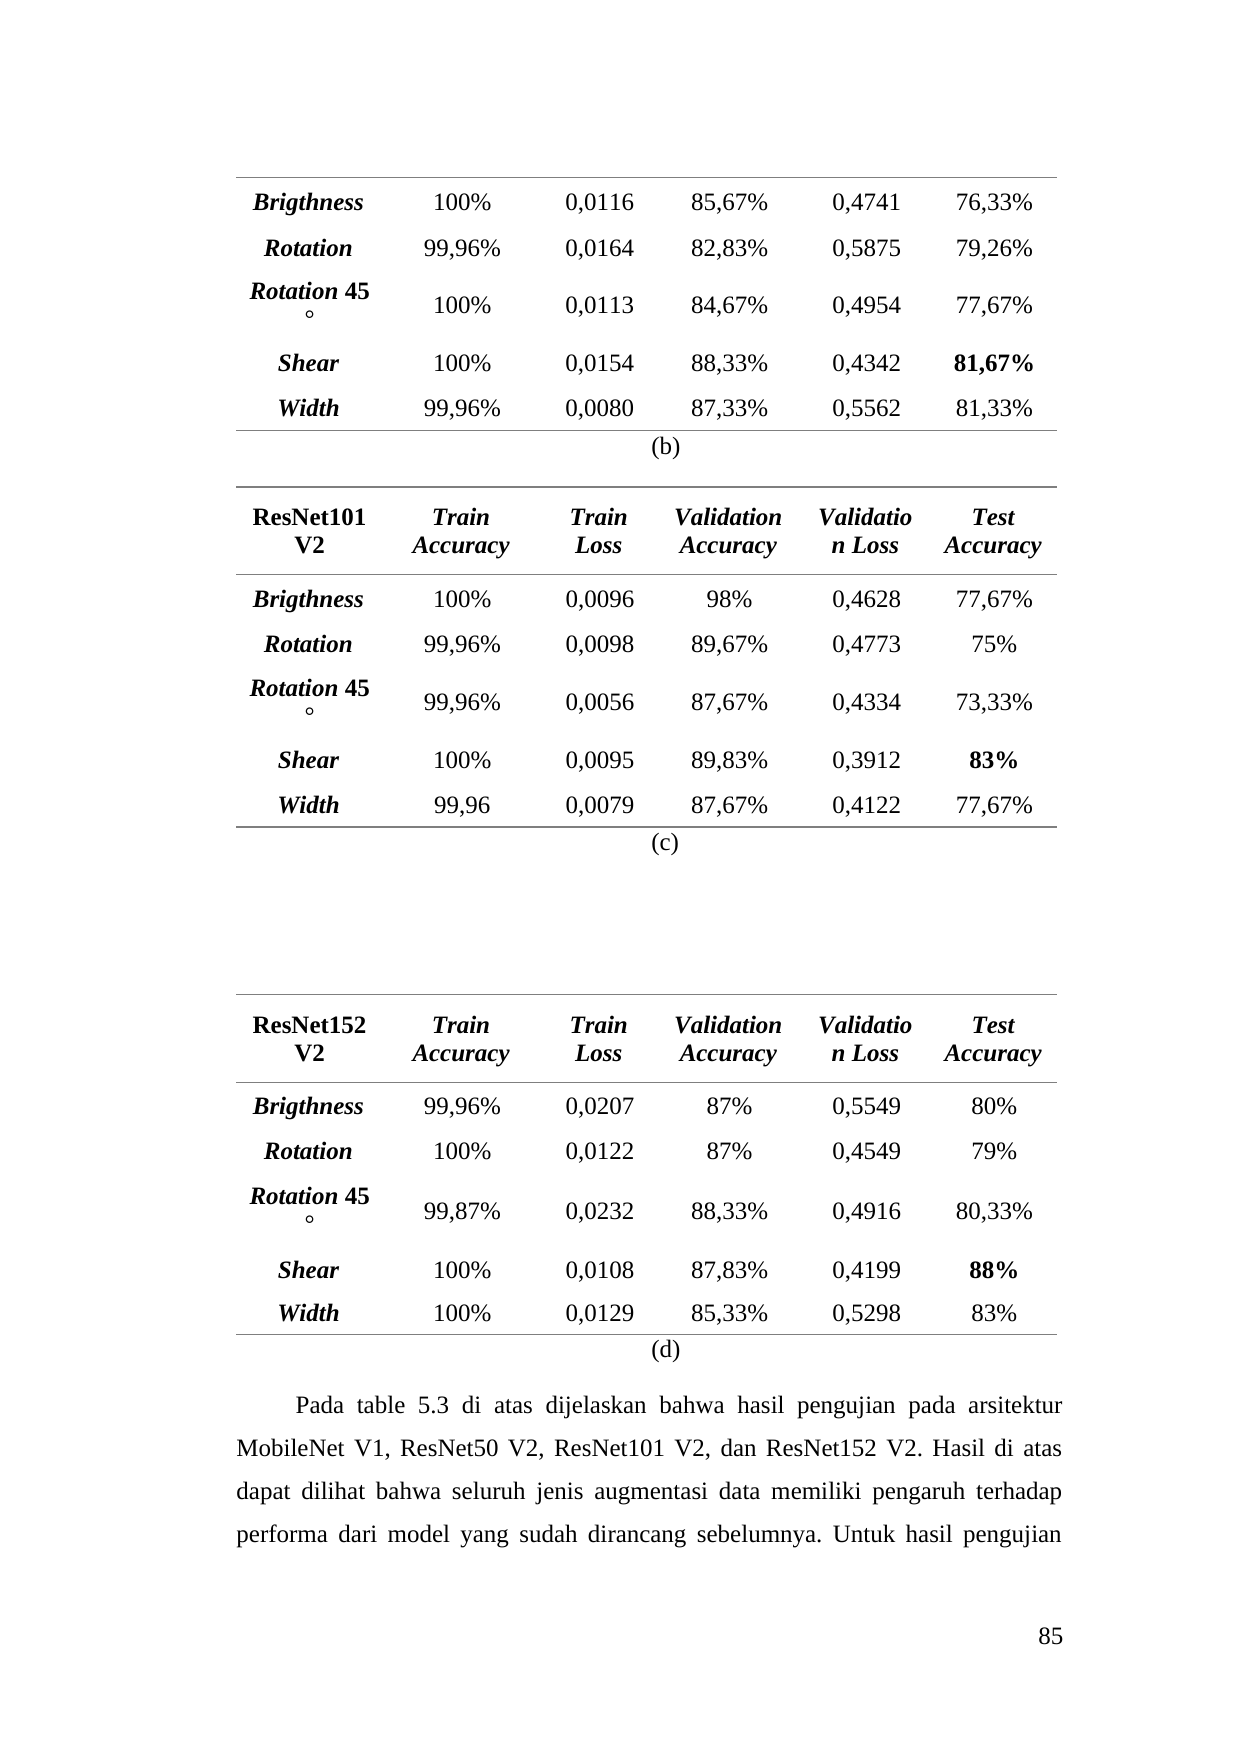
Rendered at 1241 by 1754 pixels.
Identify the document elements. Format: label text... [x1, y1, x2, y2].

table_cell 83% [932, 737, 1057, 782]
table_cell 99,96% [383, 1083, 542, 1129]
table_cell 0,5875 [801, 225, 932, 270]
table_cell 87% [658, 1083, 801, 1129]
table_cell 0,0129 [542, 1292, 658, 1333]
table_cell Shear [236, 1248, 382, 1292]
table_cell Rotation 45 [236, 270, 382, 340]
table_cell 100% [383, 270, 542, 340]
table_cell 81,33% [932, 385, 1057, 430]
table_cell 0,4741 [801, 178, 932, 225]
table_cell 87,83% [658, 1248, 801, 1292]
table_cell 81,67% [932, 340, 1057, 385]
table_cell 100% [383, 1292, 542, 1333]
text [236, 1390, 1063, 1548]
table_cell Shear [236, 340, 382, 385]
table_header Train Accuracy [383, 488, 542, 574]
table_cell 73,33% [932, 666, 1057, 737]
table_cell 0,4549 [801, 1129, 932, 1173]
table_cell 99,96% [383, 666, 542, 737]
table_cell 0,0154 [542, 340, 658, 385]
table_cell 75% [932, 621, 1057, 666]
table_cell Width [236, 782, 382, 826]
table_cell 80,33% [932, 1173, 1057, 1247]
table_cell Brigthness [236, 1083, 382, 1129]
table_cell 0,0080 [542, 385, 658, 430]
table_cell 0,0207 [542, 1083, 658, 1129]
table_cell 87,67% [658, 666, 801, 737]
text (b) [576, 431, 1063, 459]
table_cell 99,96 [383, 782, 542, 826]
table_cell 77,67% [932, 270, 1057, 340]
table_cell 100% [383, 1248, 542, 1292]
table_cell 87% [658, 1129, 801, 1173]
table_cell 77,67% [932, 782, 1057, 826]
table_cell 100% [383, 737, 542, 782]
table_cell 79% [932, 1129, 1057, 1173]
table_cell 0,0116 [542, 178, 658, 225]
table_cell 0,0056 [542, 666, 658, 737]
table_cell 100% [383, 340, 542, 385]
table_cell 76,33% [932, 178, 1057, 225]
table_header Train Loss [542, 995, 658, 1082]
table_header Validation Loss [801, 488, 932, 574]
table_cell 0,3912 [801, 737, 932, 782]
table_cell Brigthness [236, 575, 382, 621]
table_header Train Loss [542, 488, 658, 574]
table_cell 0,0095 [542, 737, 658, 782]
table_header ResNet152 V2 [236, 995, 382, 1082]
table_cell 77,67% [932, 575, 1057, 621]
table_cell 0,0232 [542, 1173, 658, 1247]
table_cell 100% [383, 1129, 542, 1173]
table_cell 0,4954 [801, 270, 932, 340]
table_cell 88,33% [658, 1173, 801, 1247]
table_cell 0,5298 [801, 1292, 932, 1333]
table_cell Shear [236, 737, 382, 782]
table_cell 99,96% [383, 385, 542, 430]
table_cell 0,4342 [801, 340, 932, 385]
table_header Validation Loss [801, 995, 932, 1082]
table_cell 98% [658, 575, 801, 621]
table_cell 0,4122 [801, 782, 932, 826]
table_header ResNet101 V2 [236, 488, 382, 574]
table_cell 99,96% [383, 225, 542, 270]
table_cell 87,33% [658, 385, 801, 430]
table_cell 88,33% [658, 340, 801, 385]
table_cell 0,0098 [542, 621, 658, 666]
table_cell 0,4334 [801, 666, 932, 737]
table_header Test Accuracy [932, 488, 1057, 574]
table_cell Width [236, 1292, 382, 1333]
table_cell Rotation 45 [236, 1173, 382, 1247]
table_cell 87,67% [658, 782, 801, 826]
table_cell 0,0096 [542, 575, 658, 621]
table_cell Rotation [236, 225, 382, 270]
table_cell 0,5562 [801, 385, 932, 430]
table_cell 0,5549 [801, 1083, 932, 1129]
table_header Validation Accuracy [658, 488, 801, 574]
table_cell 83% [932, 1292, 1057, 1333]
table_cell 89,67% [658, 621, 801, 666]
table_cell 82,83% [658, 225, 801, 270]
table_cell 88% [932, 1248, 1057, 1292]
table_header Validation Accuracy [658, 995, 801, 1082]
table_cell 99,96% [383, 621, 542, 666]
table_cell 0,4199 [801, 1248, 932, 1292]
table_cell 89,83% [658, 737, 801, 782]
text (c) [576, 827, 1063, 856]
table_cell 0,0113 [542, 270, 658, 340]
table_cell 0,0079 [542, 782, 658, 826]
table_cell 85,67% [658, 178, 801, 225]
table_cell 0,4773 [801, 621, 932, 666]
table_cell 84,67% [658, 270, 801, 340]
table_cell Width [236, 385, 382, 430]
table_cell 0,0122 [542, 1129, 658, 1173]
table_cell 85,33% [658, 1292, 801, 1333]
table_cell Rotation [236, 621, 382, 666]
table_cell 0,4916 [801, 1173, 932, 1247]
table_cell 100% [383, 178, 542, 225]
table_header Test Accuracy [932, 995, 1057, 1082]
text (d) [576, 1334, 1063, 1363]
table_cell 0,0108 [542, 1248, 658, 1292]
table_cell 79,26% [932, 225, 1057, 270]
table_cell 0,4628 [801, 575, 932, 621]
table_cell 0,0164 [542, 225, 658, 270]
table_cell 99,87% [383, 1173, 542, 1247]
table_cell Rotation [236, 1129, 382, 1173]
table_cell Brigthness [236, 178, 382, 225]
table_cell 80% [932, 1083, 1057, 1129]
table_cell 100% [383, 575, 542, 621]
table_cell Rotation 45 [236, 666, 382, 737]
table_header Train Accuracy [383, 995, 542, 1082]
